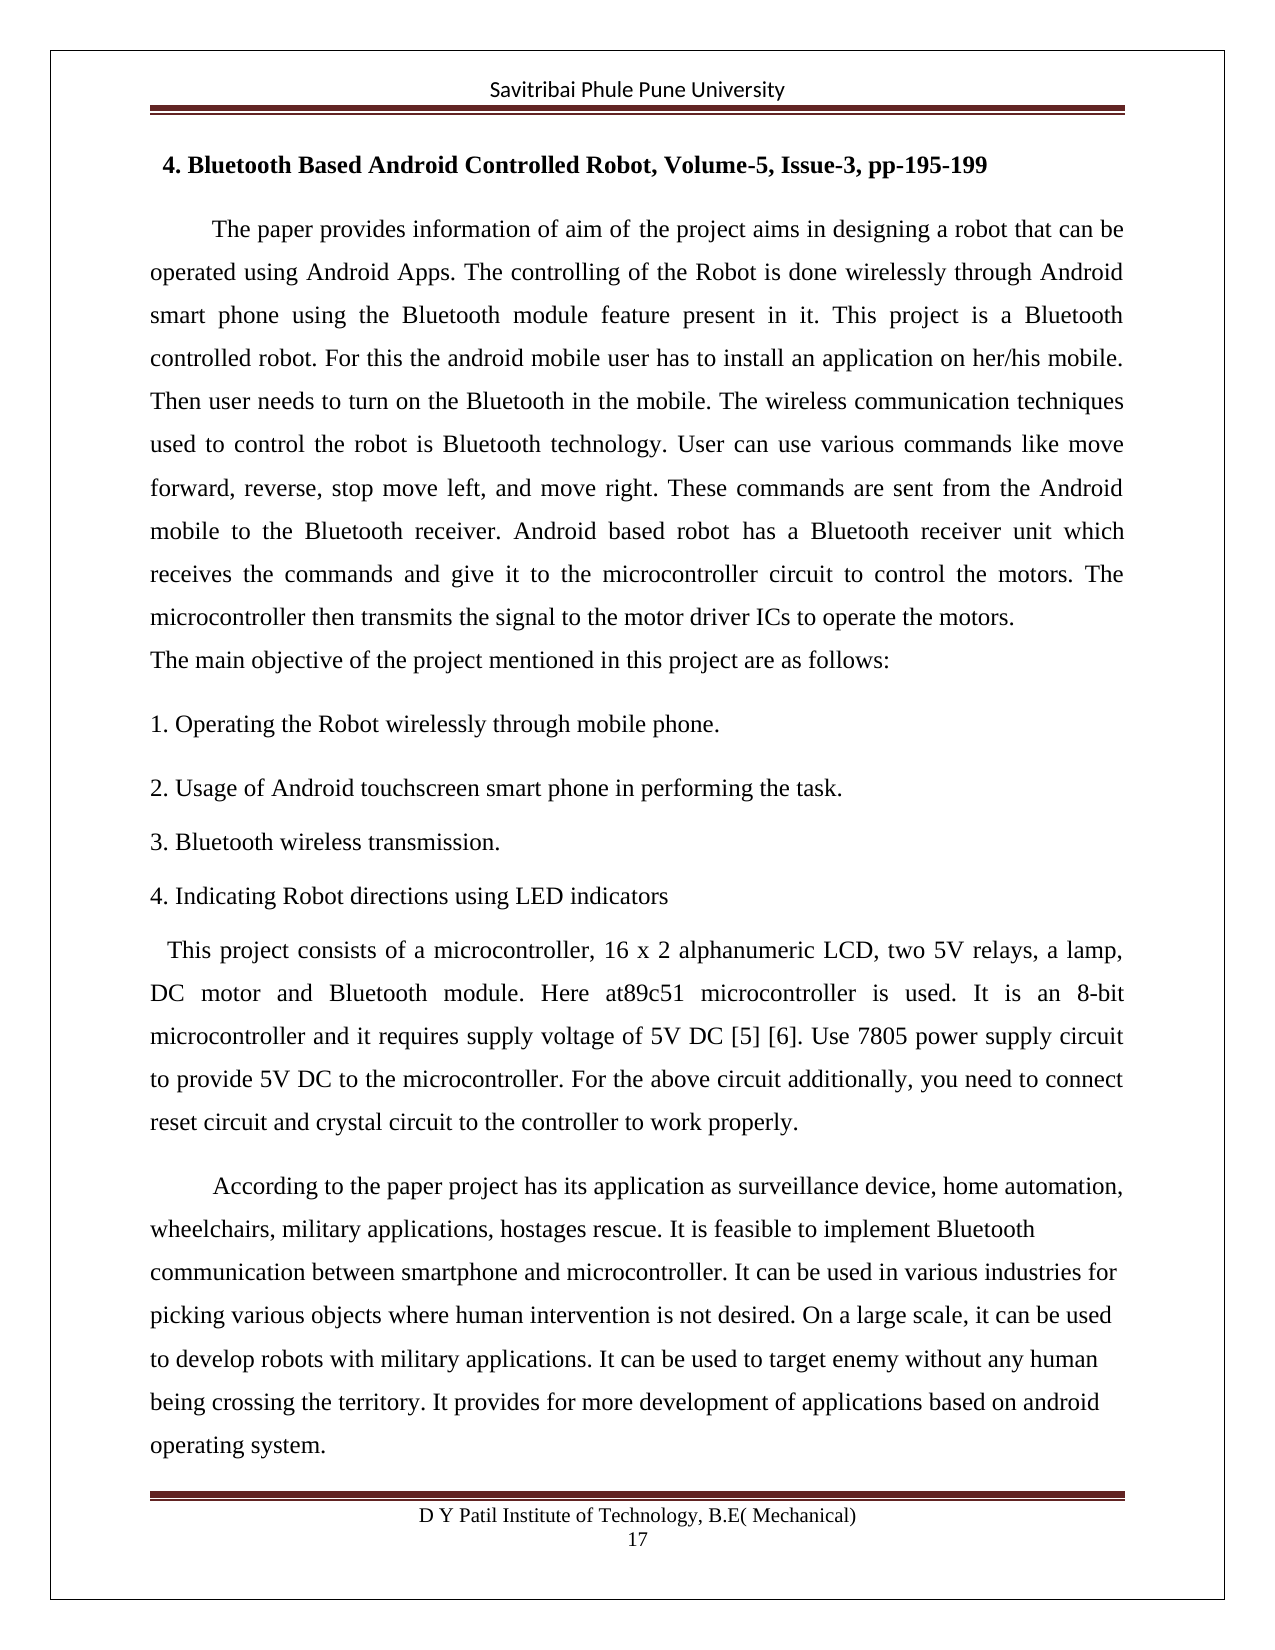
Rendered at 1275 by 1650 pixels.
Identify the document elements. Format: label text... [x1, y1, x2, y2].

text 3. Bluetooth wireless transmission. [150, 827, 1125, 856]
text The main objective of the project mentioned in this project are as follows: [150, 645, 1125, 674]
text 2. Usage of Android touchscreen smart phone in performing the task. [150, 773, 1125, 802]
text 4. Bluetooth Based Android Controlled Robot, Volume-5, Issue-3, pp-195-199 [150, 150, 1125, 179]
text This project consists of a microcontroller, 16 x 2 alphanumeric LCD, two 5V relays, a lamp, DC motor and Bluetooth module. Here at89c51 microcontroller is used. It is an 8-bit microcontroller and it requires supply voltage of 5V DC [5] [6]. Use 7805 power supply circuit to provide 5V DC to the microcontroller. For the above circuit additionally, you need to connect reset circuit and crystal circuit to the controller to work properly. [150, 935, 1125, 1136]
text 4. Indicating Robot directions using LED indicators [150, 881, 1125, 909]
text 1. Operating the Robot wirelessly through mobile phone. [150, 709, 1125, 738]
text The paper provides information of aim of the project aims in designing a robot that can be operated using Android Apps. The controlling of the Robot is done wirelessly through Android smart phone using the Bluetooth module feature present in it. This project is a Bluetooth controlled robot. For this the android mobile user has to install an application on her/his mobile. Then user needs to turn on the Bluetooth in the mobile. The wireless communication techniques used to control the robot is Bluetooth technology. User can use various commands like move forward, reverse, stop move left, and move right. These commands are sent from the Android mobile to the Bluetooth receiver. Android based robot has a Bluetooth receiver unit which receives the commands and give it to the microcontroller circuit to control the motors. The microcontroller then transmits the signal to the motor driver ICs to operate the motors. [150, 214, 1125, 631]
text According to the paper project has its application as surveillance device, home automation, wheelchairs, military applications, hostages rescue. It is feasible to implement Bluetooth communication between smartphone and microcontroller. It can be used in various industries for picking various objects where human intervention is not desired. On a large scale, it can be used to develop robots with military applications. It can be used to target enemy without any human being crossing the territory. It provides for more development of applications based on android operating system. [150, 1171, 1125, 1459]
